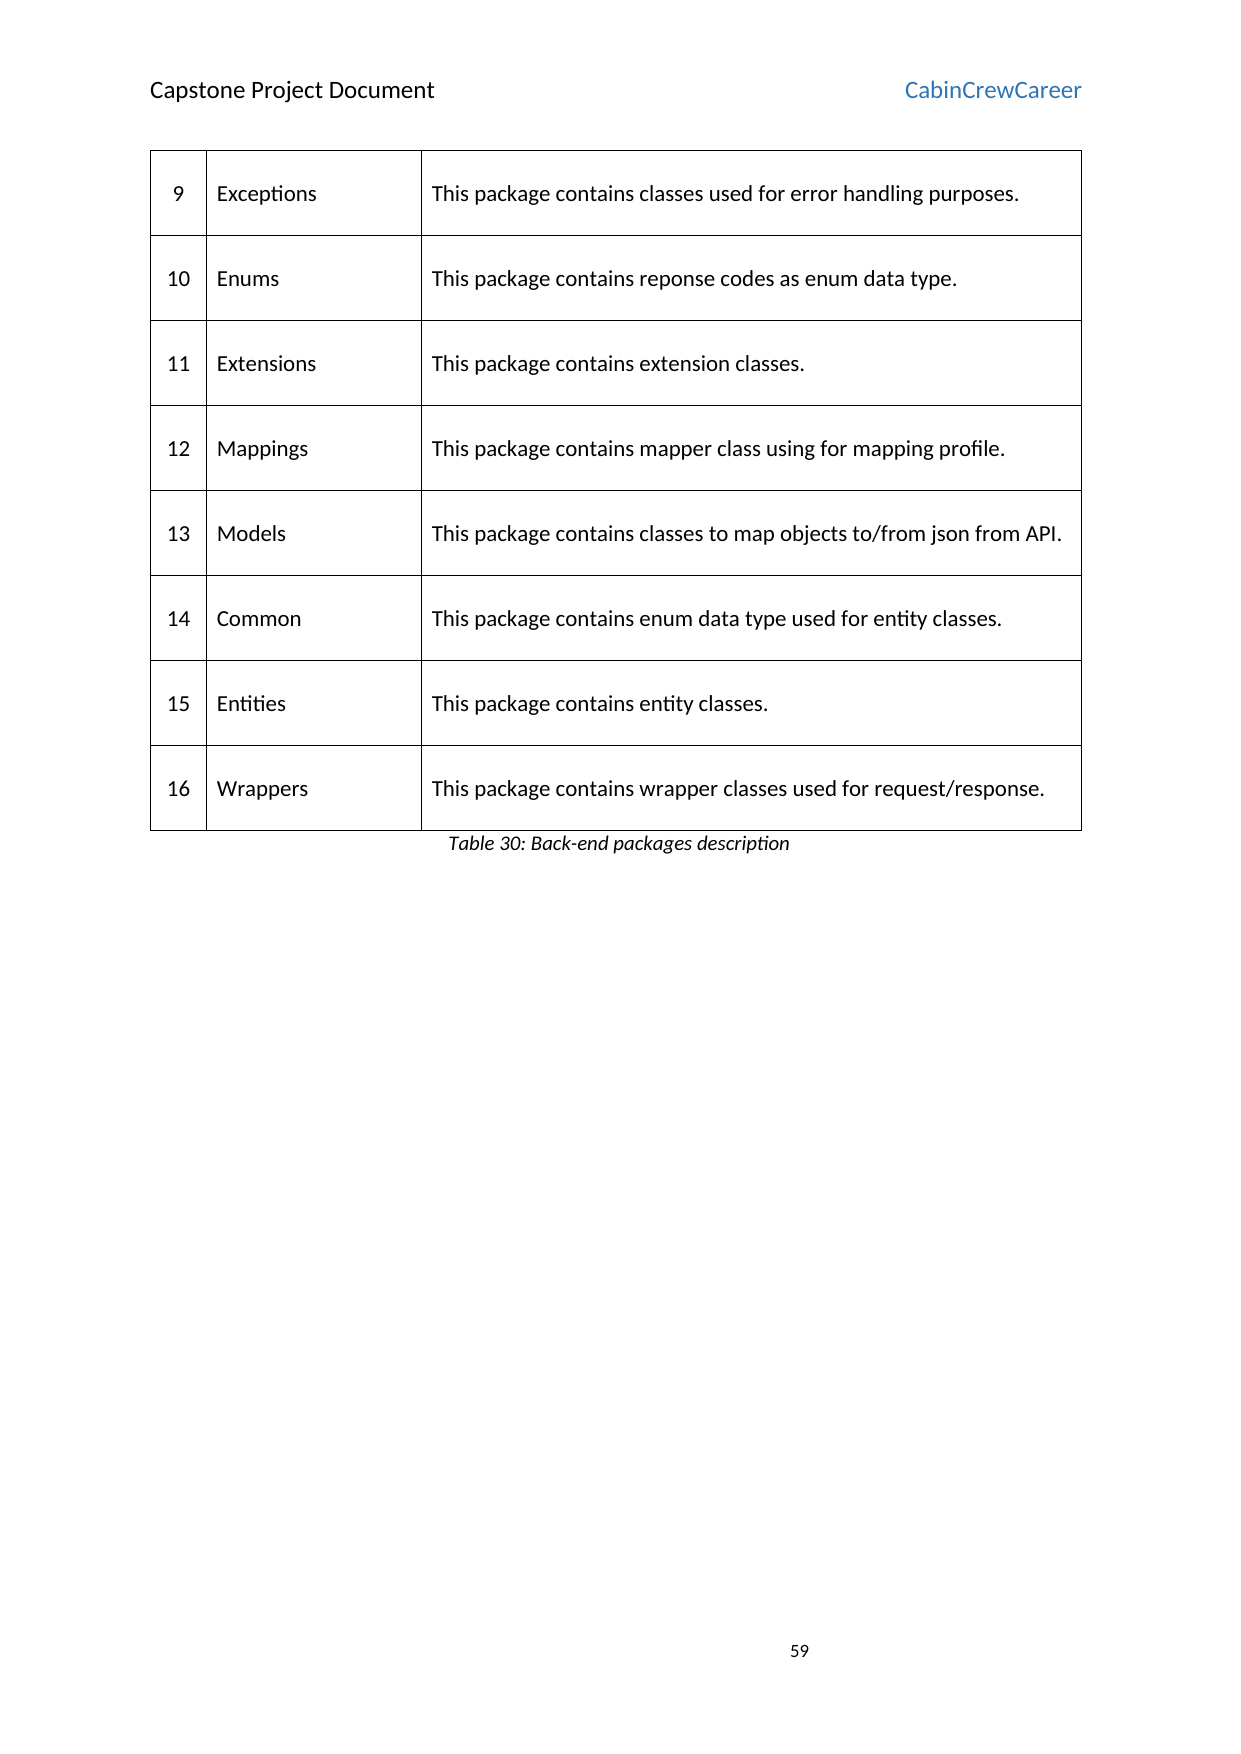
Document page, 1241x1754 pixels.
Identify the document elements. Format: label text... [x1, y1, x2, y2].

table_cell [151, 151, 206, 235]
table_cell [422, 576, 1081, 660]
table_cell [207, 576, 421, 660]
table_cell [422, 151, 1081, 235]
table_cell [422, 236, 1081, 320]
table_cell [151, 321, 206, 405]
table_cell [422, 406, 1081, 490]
text Table 30: Back-end packages description [150, 831, 1090, 856]
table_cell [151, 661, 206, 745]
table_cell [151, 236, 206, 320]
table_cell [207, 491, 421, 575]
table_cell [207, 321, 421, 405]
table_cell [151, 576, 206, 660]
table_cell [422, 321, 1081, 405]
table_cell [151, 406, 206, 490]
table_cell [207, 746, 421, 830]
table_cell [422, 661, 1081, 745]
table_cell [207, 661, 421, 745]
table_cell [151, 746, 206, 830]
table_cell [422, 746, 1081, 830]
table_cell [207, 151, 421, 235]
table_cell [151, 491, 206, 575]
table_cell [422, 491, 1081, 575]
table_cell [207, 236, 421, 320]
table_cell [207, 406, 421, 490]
